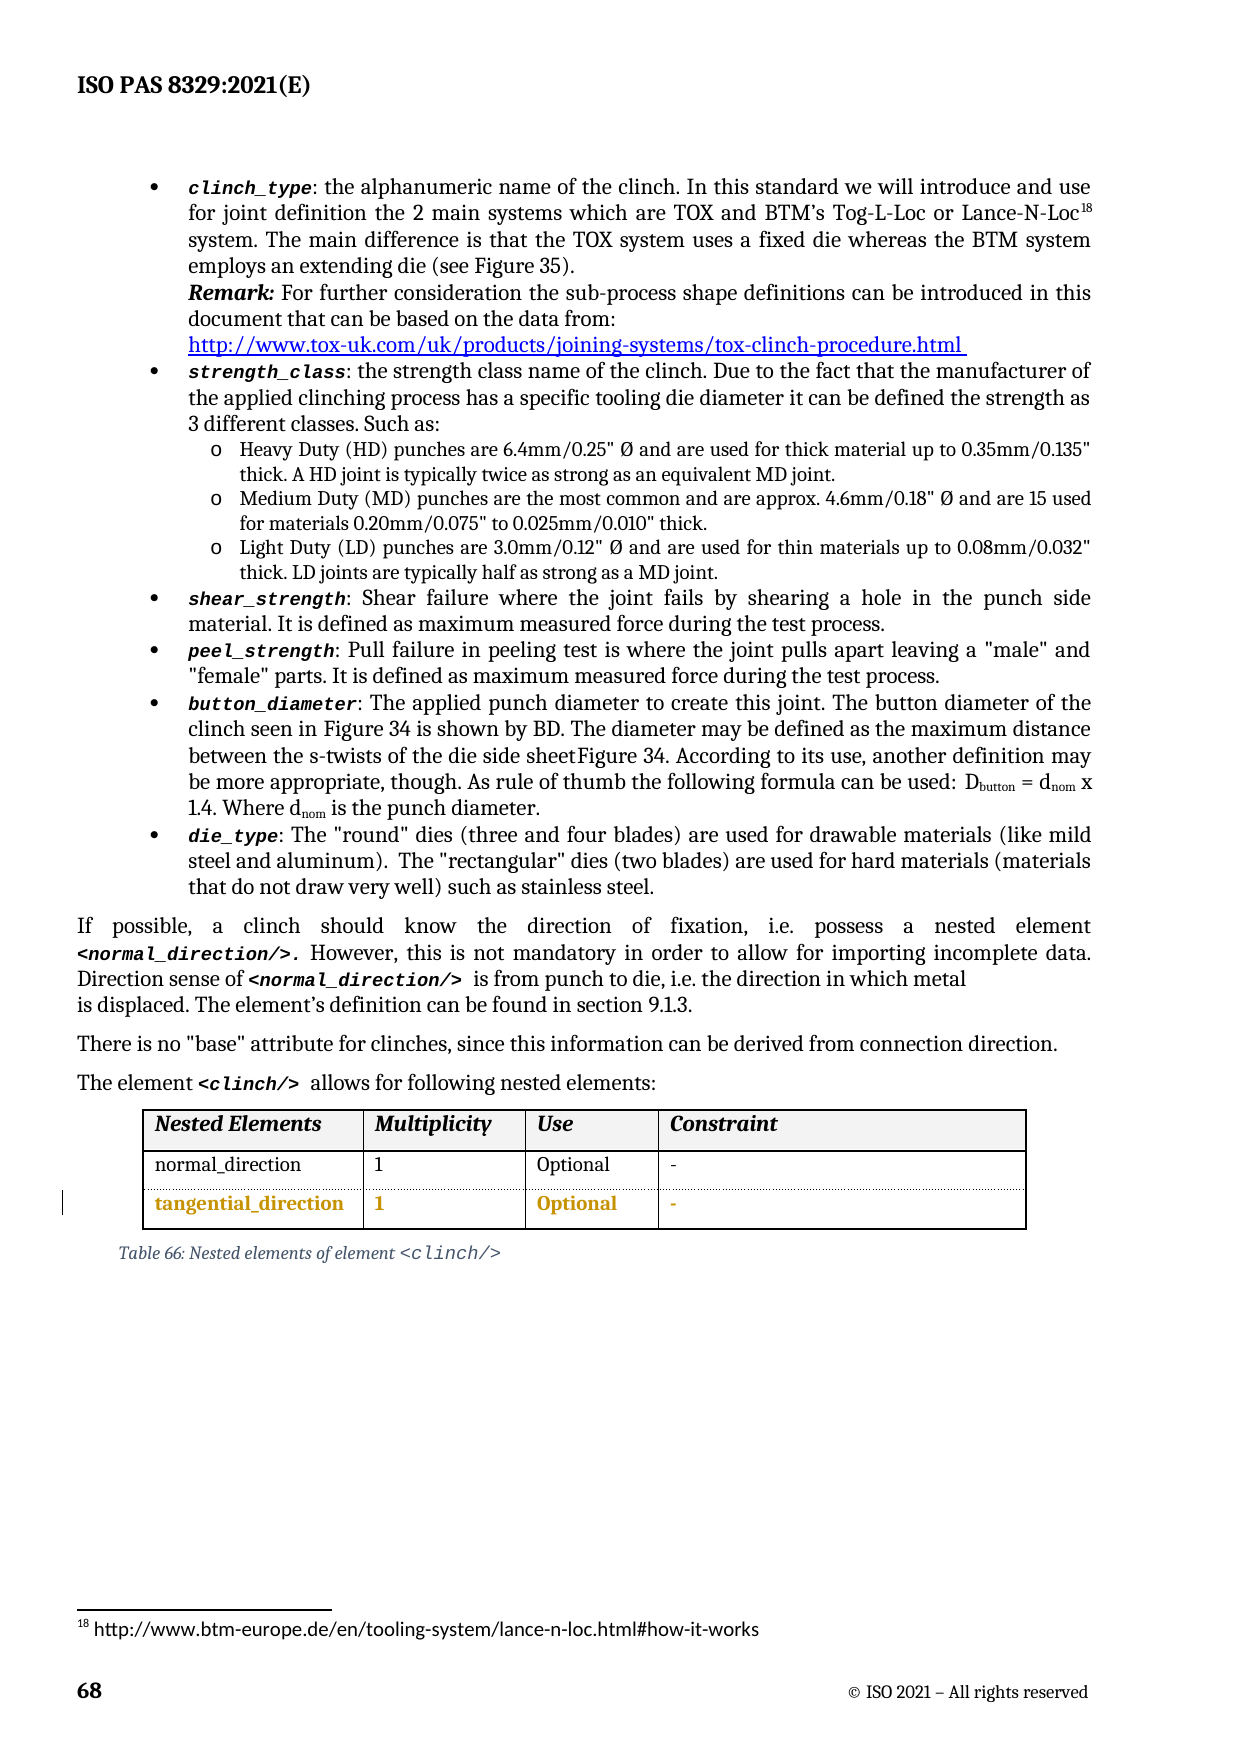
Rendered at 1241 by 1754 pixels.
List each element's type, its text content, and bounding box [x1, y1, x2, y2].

list clinch_type: the alphanumeric name of the clinch. In this standard we will introduce and use for joint definition the 2 main systems which are TOX and BTM’s Tog-L-Loc or Lance-N-Loc system. The main difference is that the TOX system uses a fixed die whereas the BTM system employs an extending die (see Figure 35). [151, 174, 1092, 279]
list Light Duty (LD) punches are 3.0mm/0.12" Ø and are used for thin materials up to 0.08mm/0.032" thick. LD joints are typically half as strong as a MD joint. [210, 535, 1092, 584]
text The element <clinch/> allows for following nested elements: [77, 1070, 1092, 1096]
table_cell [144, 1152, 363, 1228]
list Heavy Duty (HD) punches are 6.4mm/0.25" Ø and are used for thick material up to 0.35mm/0.135" thick. A HD joint is typically twice as strong as an equivalent MD joint. [210, 437, 1092, 486]
text There is no "base" attribute for clinches, since this information can be derived from connection direction. [77, 1031, 1092, 1057]
list shear_strength: Shear failure where the joint fails by shearing a hole in the punch side material. It is defined as maximum measured force during the test process. [151, 584, 1092, 637]
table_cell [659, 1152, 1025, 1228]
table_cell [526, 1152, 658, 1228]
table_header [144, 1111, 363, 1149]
text Table 66: Nested elements of element <clinch/> [77, 1242, 1092, 1265]
text is displaced. The element’s definition can be found in section 9.1.3. [77, 992, 1092, 1018]
list strength_class: the strength class name of the clinch. Due to the fact that the manufacturer of the applied clinching process has a specific tooling die diameter it can be defined the strength as 3 different classes. Such as: [151, 358, 1092, 437]
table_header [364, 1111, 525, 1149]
list peel_strength: Pull failure in peeling test is where the joint pulls apart leaving a "male" and "female" parts. It is defined as maximum measured force during the test process. [151, 637, 1092, 690]
text If possible, a clinch should know the direction of fixation, i.e. possess a nested element <normal_direction/>. However, this is not mandatory in order to allow for importing incomplete data. Direction sense of <normal_direction/> is from punch to die, i.e. the direction in which metal [77, 913, 1092, 992]
list button_diameter: The applied punch diameter to create this joint. The button diameter of the clinch seen in Figure 34 is shown by BD. The diameter may be defined as the maximum distance between the s-twists of the die side sheetFigure 34. According to its use, another definition may be more appropriate, though. As rule of thumb the following formula can be used: Dbutton = dnom x 1.4. Where dnom is the punch diameter. [151, 690, 1092, 821]
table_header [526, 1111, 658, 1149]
list Remark: For further consideration the sub-process shape definitions can be introduced in this document that can be based on the data from: [188, 279, 1092, 332]
list Medium Duty (MD) punches are the most common and are approx. 4.6mm/0.18" Ø and are 15 used for materials 0.20mm/0.075" to 0.025mm/0.010" thick. [210, 486, 1092, 535]
list http://www.tox-uk.com/uk/products/joining-systems/tox-clinch-procedure.html [188, 332, 1092, 358]
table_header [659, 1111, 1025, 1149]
list die_type: The "round" dies (three and four blades) are used for drawable materials (like mild steel and aluminum). The "rectangular" dies (two blades) are used for hard materials (materials that do not draw very well) such as stainless steel. [151, 821, 1092, 901]
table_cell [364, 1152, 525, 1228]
